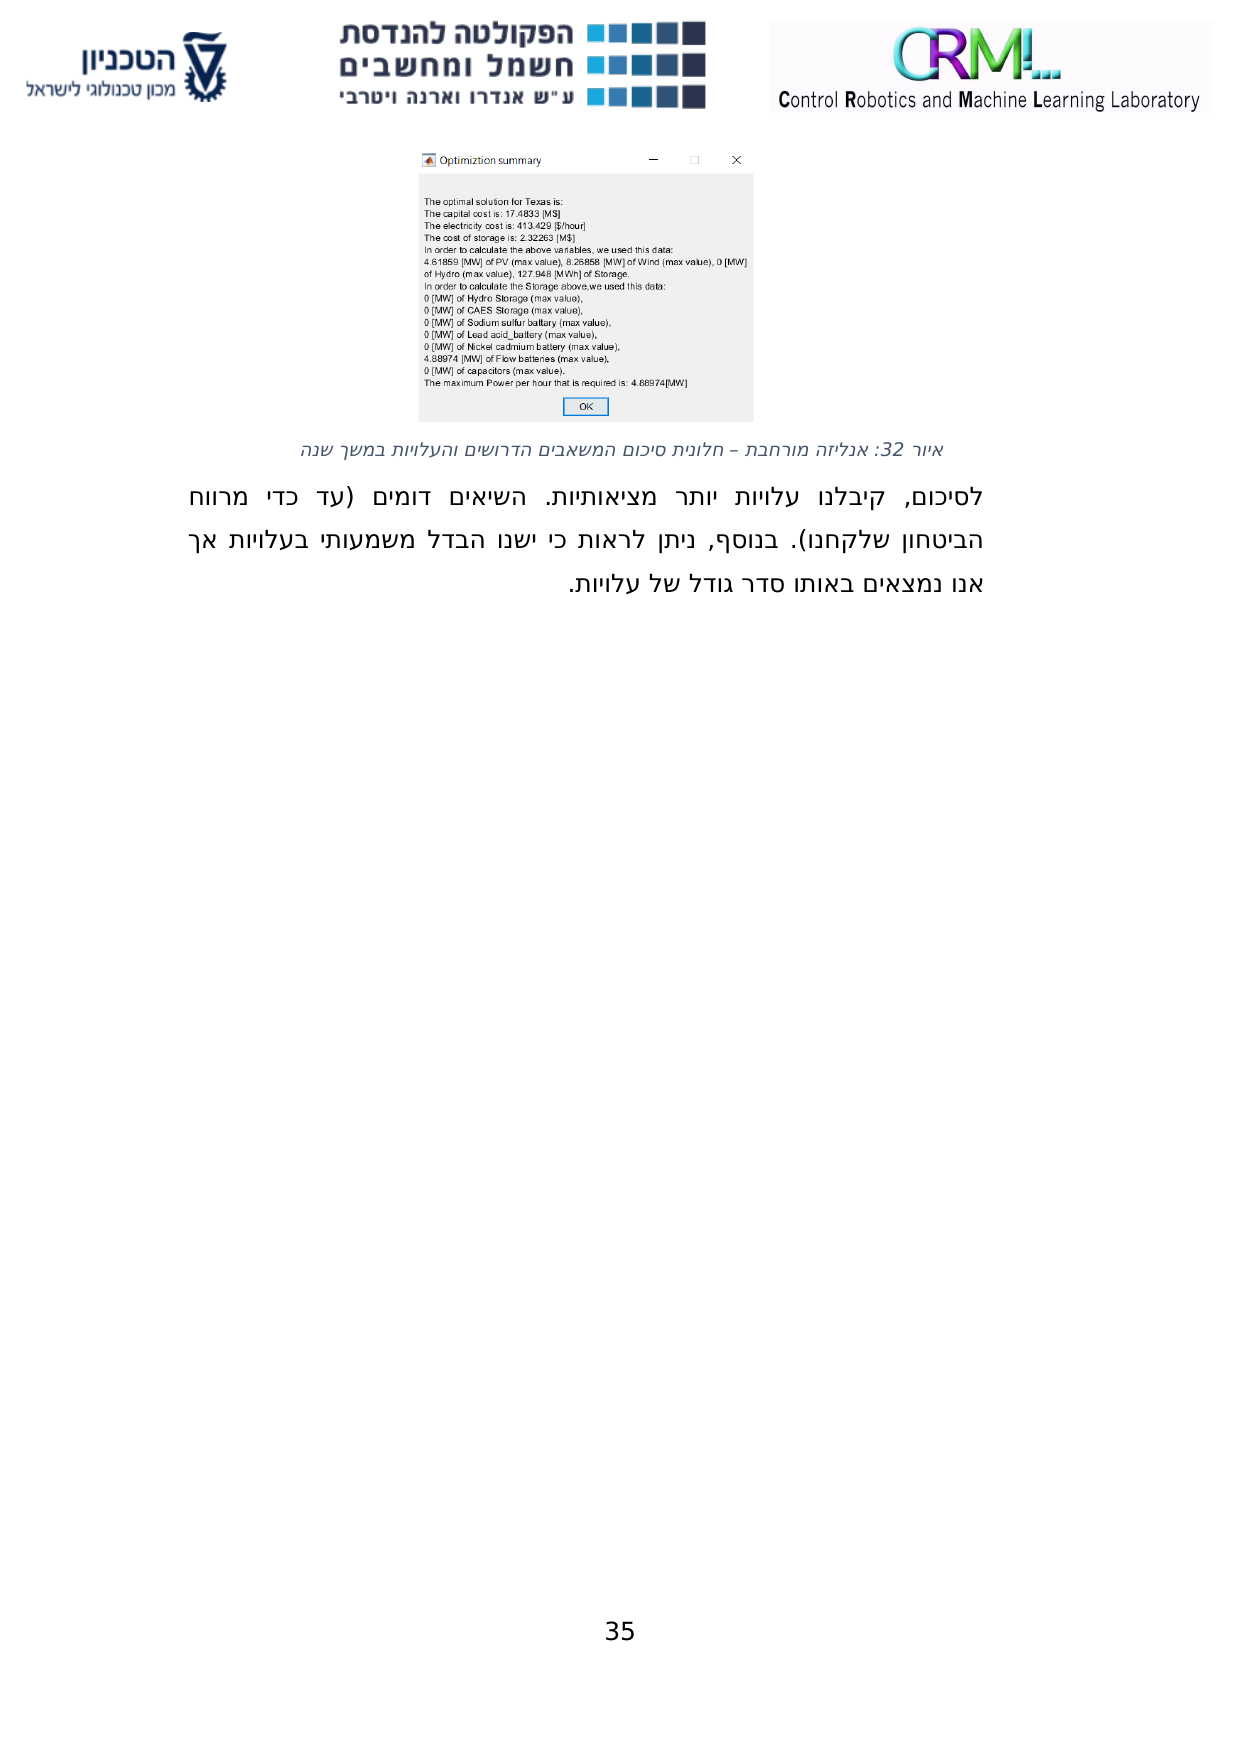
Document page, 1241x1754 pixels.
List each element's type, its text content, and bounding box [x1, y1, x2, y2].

picture [418, 150, 754, 422]
picture [768, 21, 1213, 113]
text לסיכום, קיבלנו עלויות יותר מציאותיות. השיאים דומים (עד כדי מרווח הביטחון שלקחנו). בנוסף, ניתן לראות כי ישנו הבדל משמעותי בעלויות אך אנו נמצאים באותו סדר גודל של עלויות. [187, 482, 985, 598]
picture [333, 17, 706, 112]
picture [26, 32, 227, 102]
text איור 32: אנליזה מורחבת – חלונית סיכום המשאבים הדרושים והעלויות במשך שנה [187, 439, 1053, 461]
